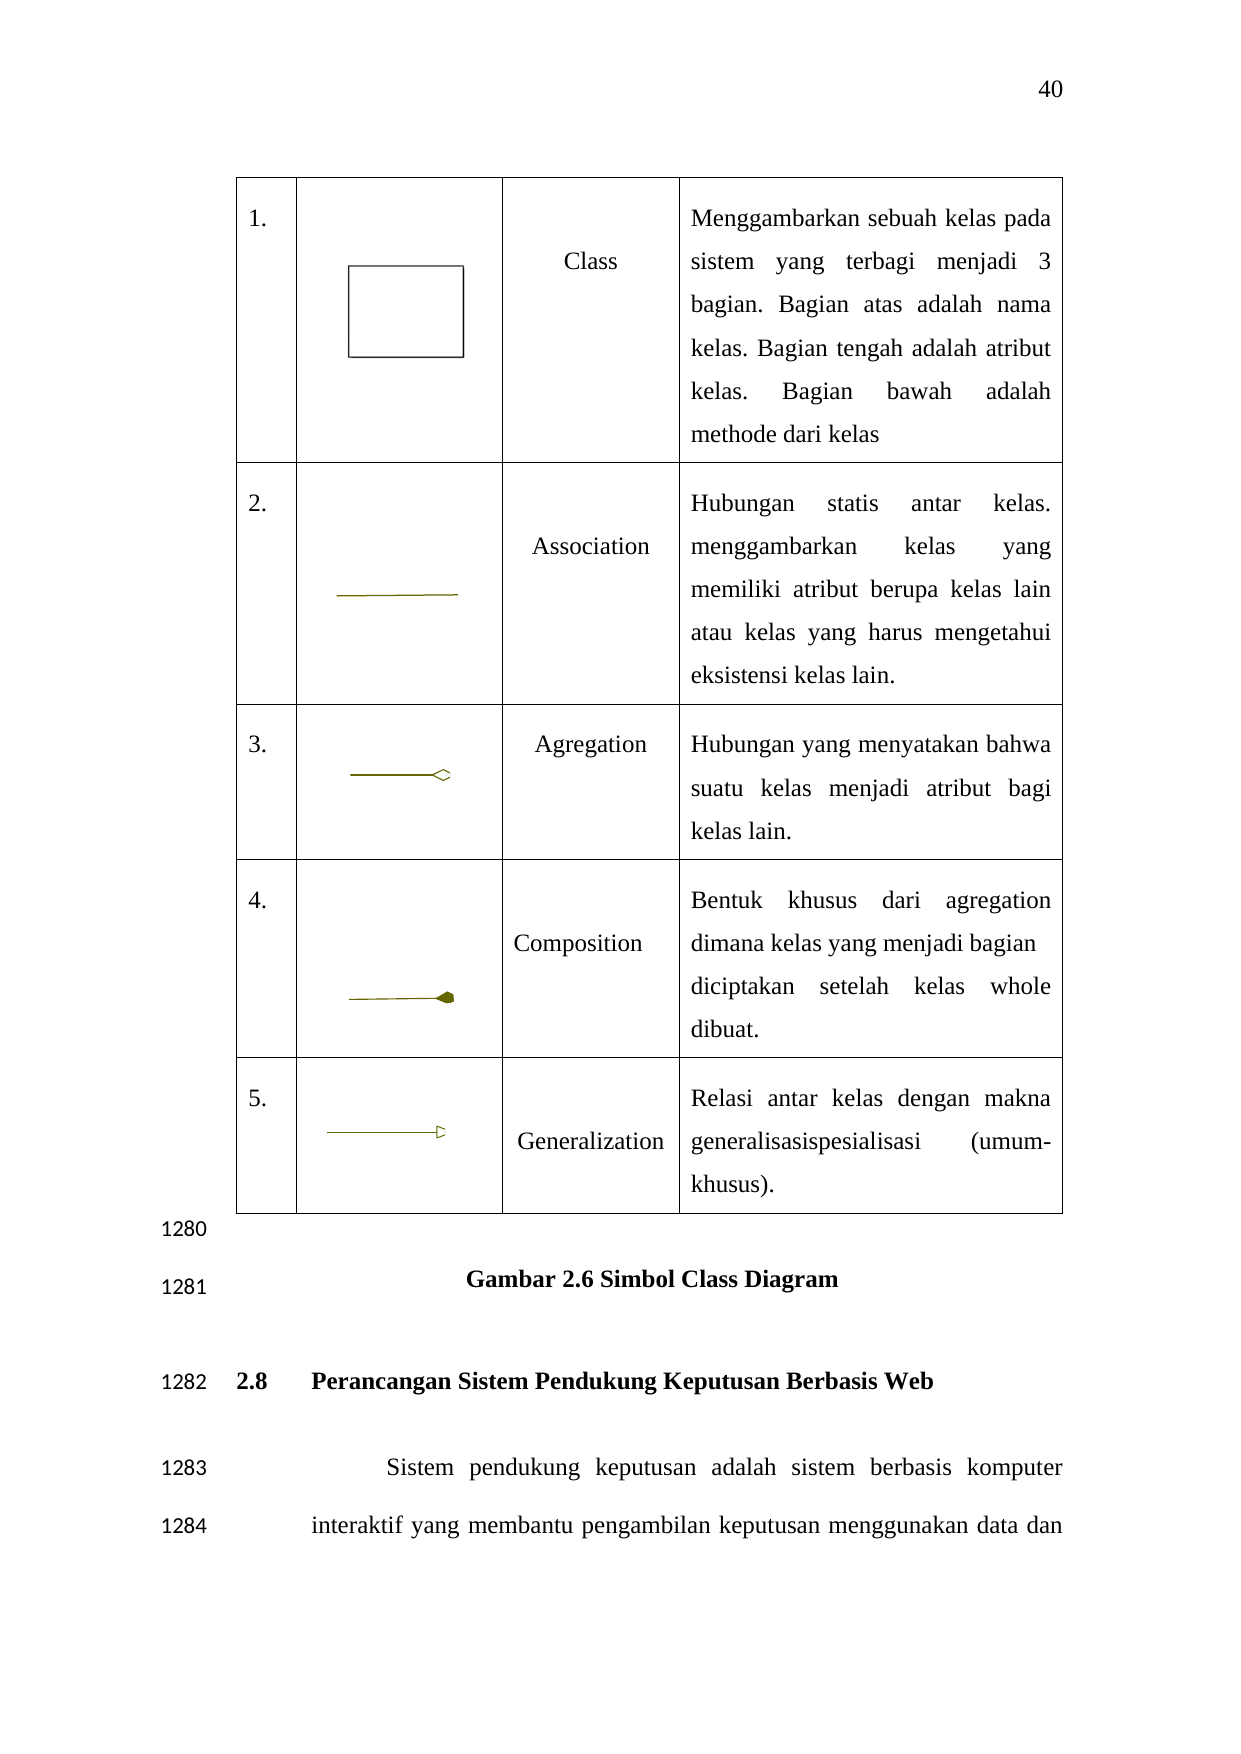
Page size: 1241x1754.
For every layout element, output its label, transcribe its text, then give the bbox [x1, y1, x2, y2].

table_cell Bentuk khusus dari agregation dimana kelas yang menjadi bagian diciptakan setelah kelas whole dibuat. [680, 860, 1062, 1057]
table_cell 3. [237, 705, 296, 859]
table_cell Relasi antar kelas dengan makna generalisasispesialisasi (umum-khusus). [680, 1058, 1062, 1212]
table_cell 4. [237, 860, 296, 1057]
table_cell 1. [237, 178, 296, 462]
table_cell [297, 1058, 502, 1212]
table_cell Generalization [503, 1058, 679, 1212]
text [311, 1452, 1063, 1538]
table_cell Hubungan yang menyatakan bahwa suatu kelas menjadi atribut bagi kelas lain. [680, 705, 1062, 859]
table_cell [297, 860, 502, 1057]
table_cell Hubungan statis antar kelas. menggambarkan kelas yang memiliki atribut berupa kelas lain atau kelas yang harus mengetahui eksistensi kelas lain. [680, 463, 1062, 703]
table_cell Agregation [503, 705, 679, 859]
table_cell Menggambarkan sebuah kelas pada sistem yang terbagi menjadi 3 bagian. Bagian atas adalah nama kelas. Bagian tengah adalah atribut kelas. Bagian bawah adalah methode dari kelas [680, 178, 1062, 462]
table_cell [297, 178, 502, 462]
table_cell 5. [237, 1058, 296, 1212]
table_cell 2. [237, 463, 296, 703]
table_cell [297, 705, 502, 859]
subtitle Perancangan Sistem Pendukung Keputusan Berbasis Web [236, 1366, 1063, 1395]
table_cell [297, 463, 502, 703]
table_cell Association [503, 463, 679, 703]
table_cell Class [503, 178, 679, 462]
table_cell Composition [503, 860, 679, 1057]
